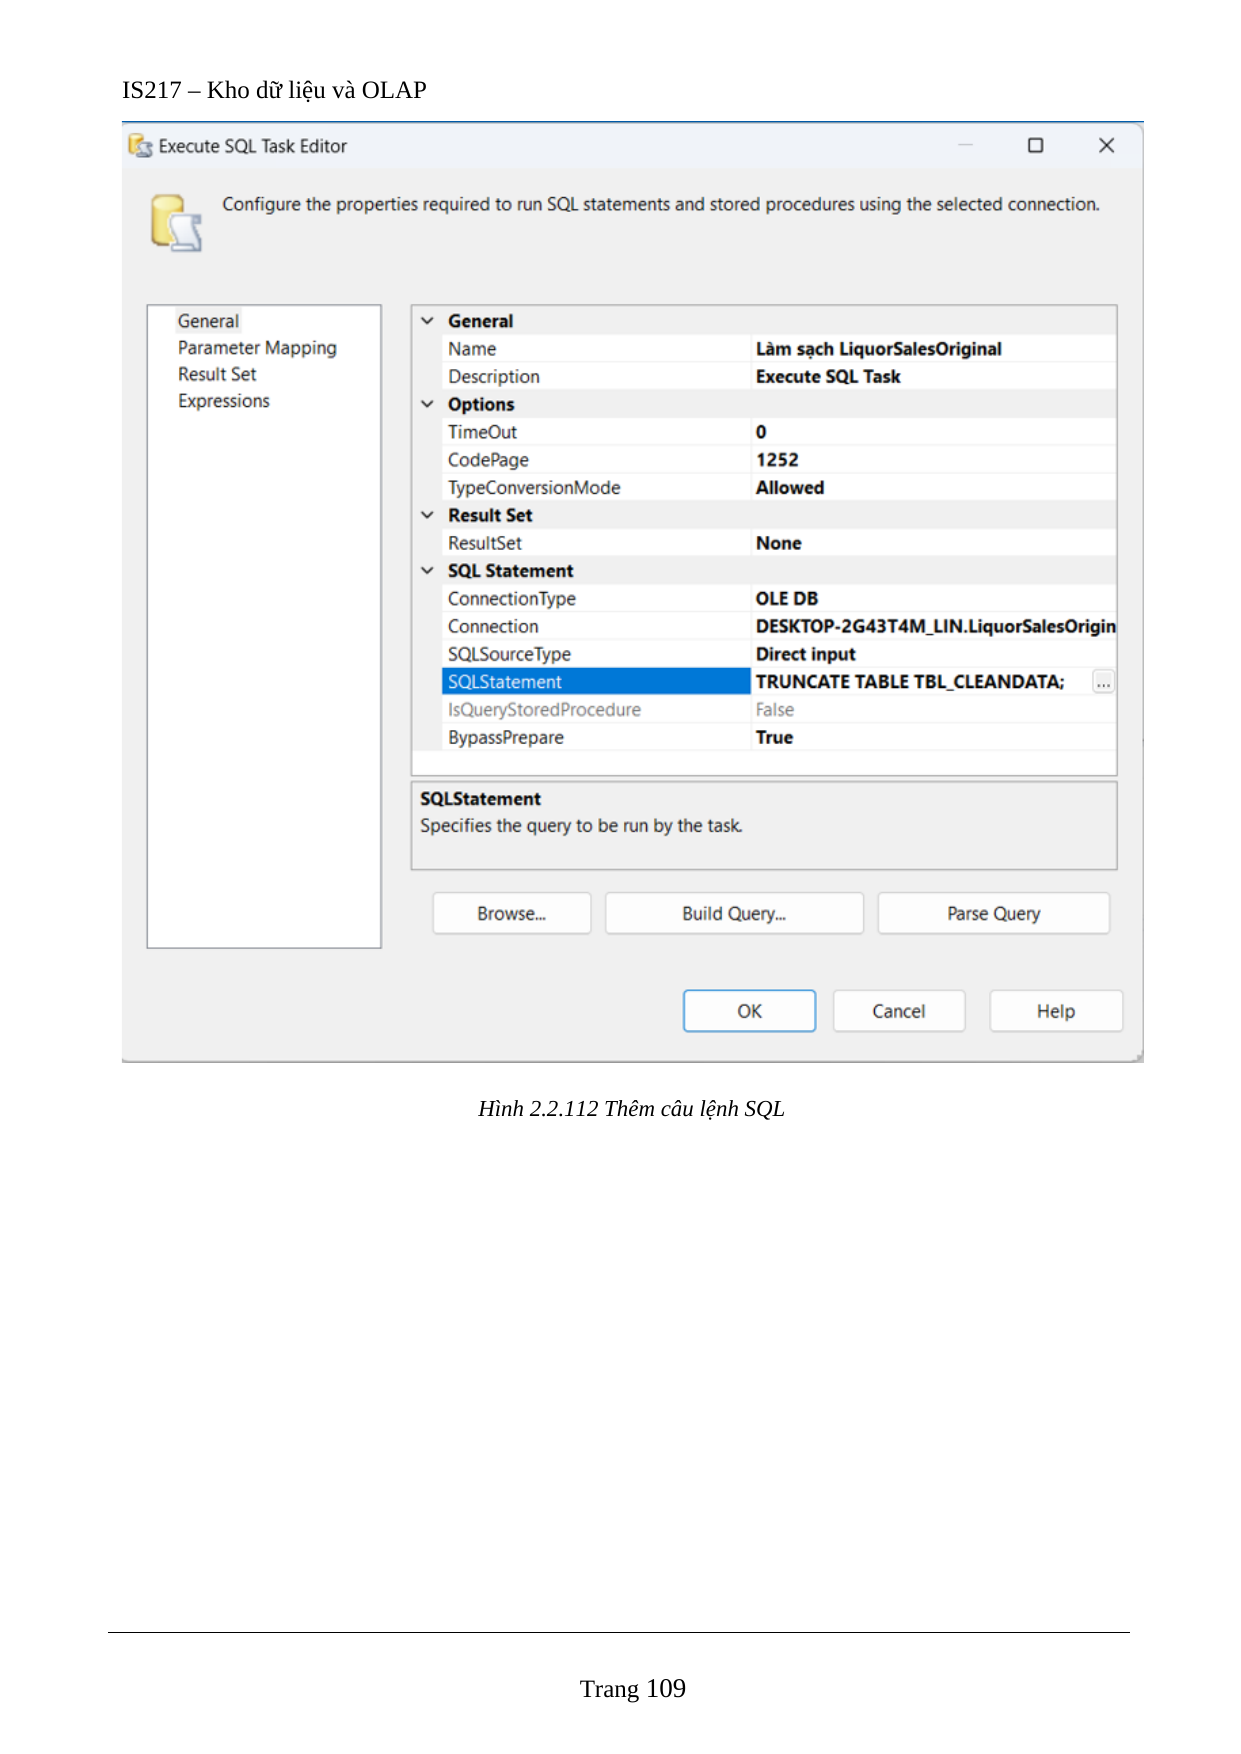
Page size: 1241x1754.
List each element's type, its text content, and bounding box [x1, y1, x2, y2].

picture [121, 121, 1144, 1063]
